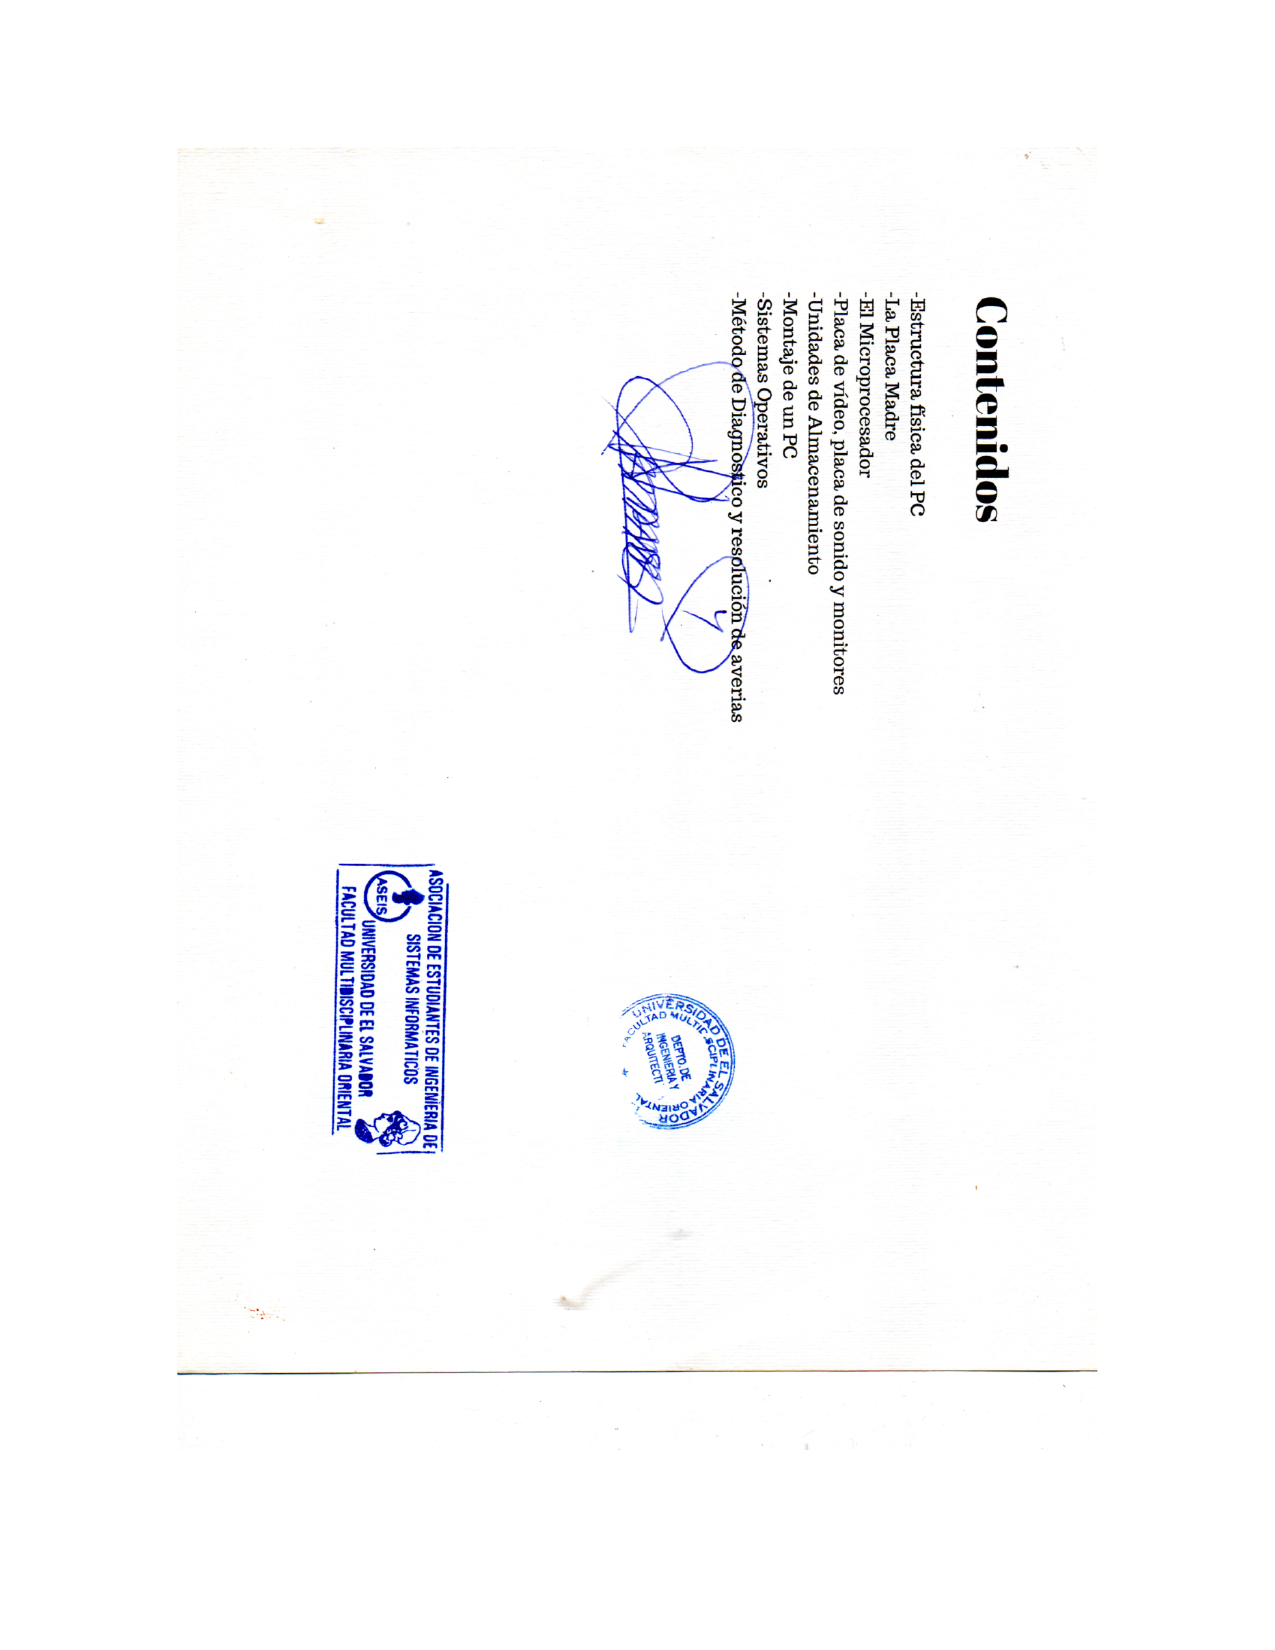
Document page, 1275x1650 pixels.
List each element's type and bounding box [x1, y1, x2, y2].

picture [177, 147, 1098, 1450]
